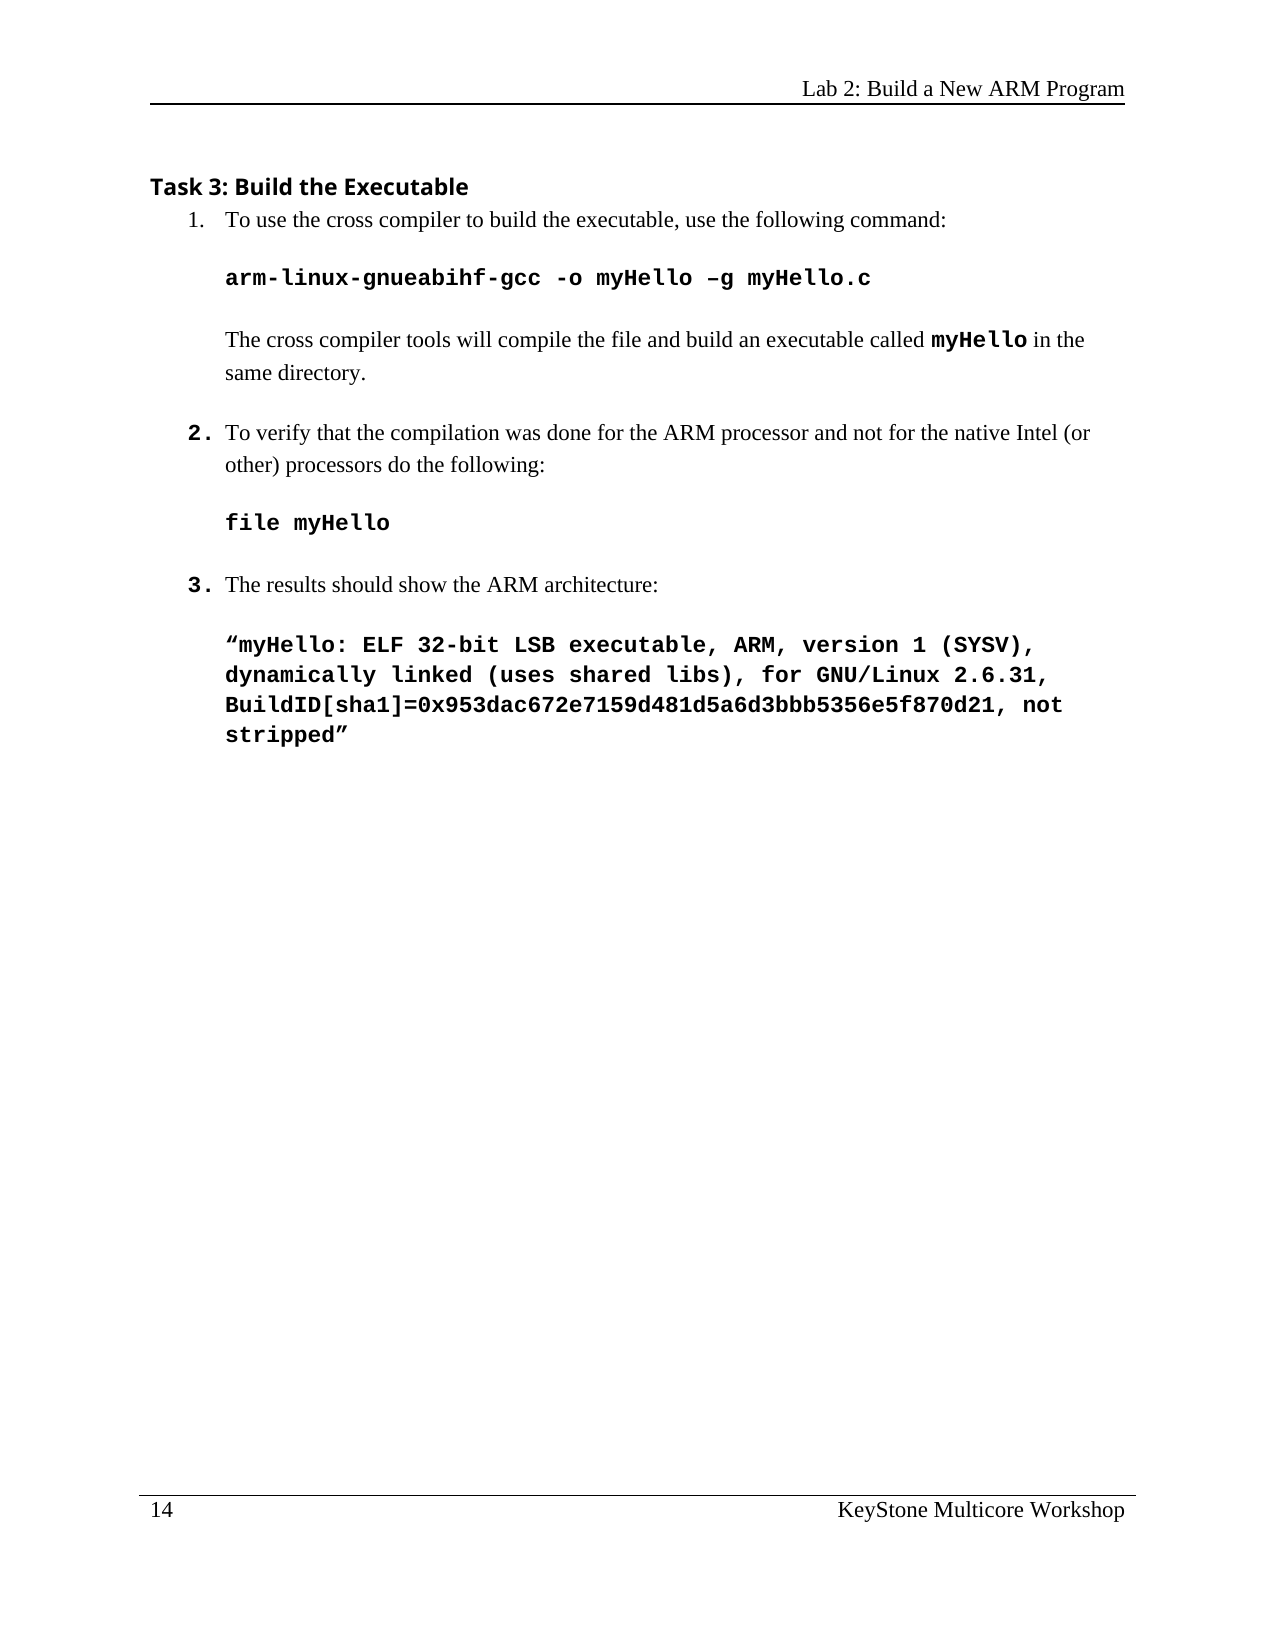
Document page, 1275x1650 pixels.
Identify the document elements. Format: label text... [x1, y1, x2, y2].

subtitle Task 3: Build the Executable [150, 171, 1125, 202]
list To verify that the compilation was done for the ARM processor and not for the native Intel (or other) processors do the following: file myHello [187, 419, 1125, 568]
list To use the cross compiler to build the executable, use the following command: arm-linux-gnueabihf-gcc -o myHello –g myHello.c The cross compiler tools will compile the file and build an executable called myHello in the same directory. [187, 206, 1125, 415]
list The results should show the ARM architecture: “myHello: ELF 32-bit LSB executable, ARM, version 1 (SYSV), dynamically linked (uses shared libs), for GNU/Linux 2.6.31, BuildID[sha1]=0x953dac672e7159d481d5a6d3bbb5356e5f870d21, not stripped” [187, 572, 1125, 749]
